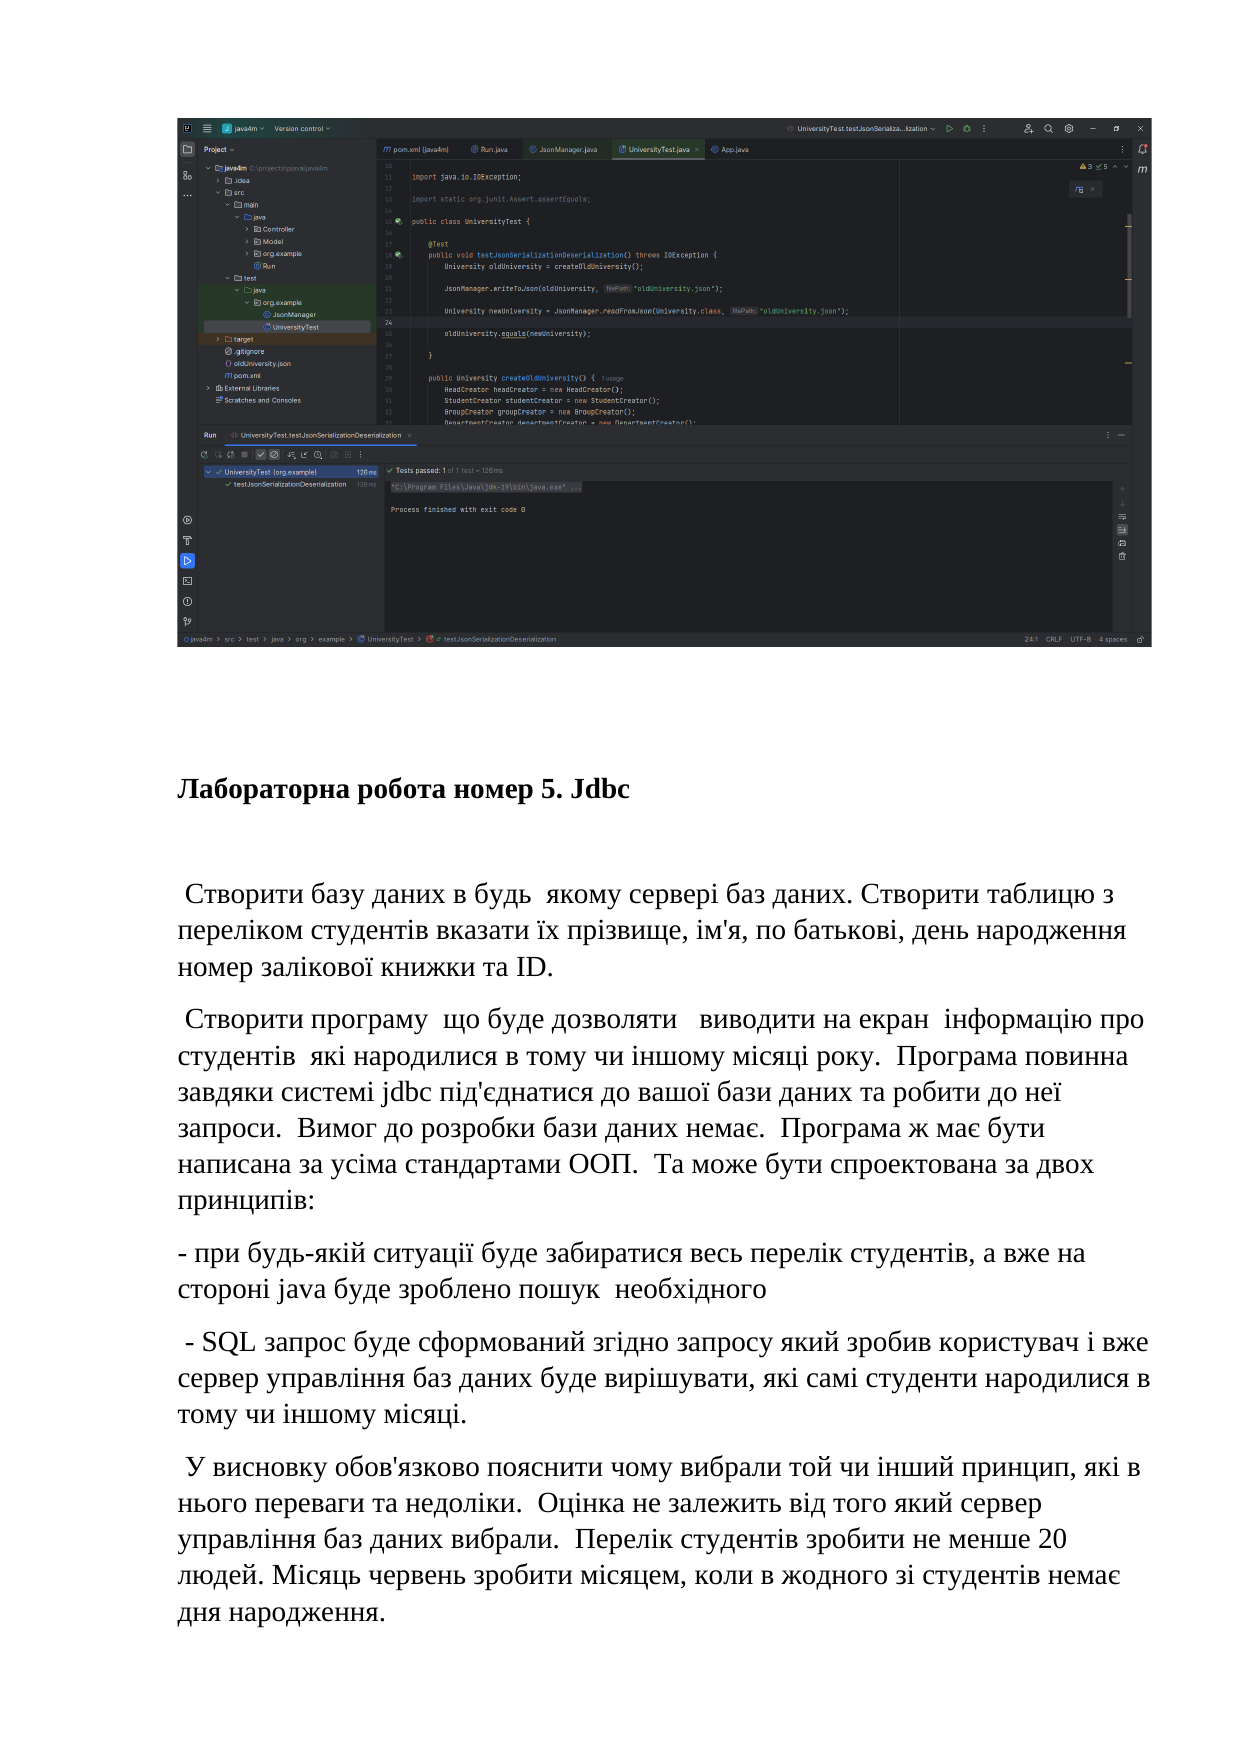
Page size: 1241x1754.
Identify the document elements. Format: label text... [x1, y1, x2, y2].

text - SQL запрос буде сформований згідно запросу який зробив користувач і вже сервер управління баз даних буде вирішувати, які самі студенти народилися в тому чи іншому місяці. [177, 1324, 1152, 1430]
text У висновку обов'язково пояснити чому вибрали той чи інший принцип, які в нього переваги та недоліки. Оцінка не залежить від того який сервер управління баз даних вибрали. Перелік студентів зробити не менше 20 людей. Місяць червень зробити місяцем, коли в жодного зі студентів немає дня народження. [177, 1449, 1152, 1627]
text Лабораторна робота номер 5. Jdbc [177, 771, 1152, 804]
text - при будь-якій ситуації буде забиратися весь перелік студентів, а вже на стороні java буде зроблено пошук необхідного [177, 1235, 1152, 1305]
text Створити базу даних в будь якому сервері баз даних. Створити таблицю з переліком студентів вказати їх прізвище, ім'я, по батькові, день народження номер залікової книжки та ID. [177, 876, 1152, 982]
picture [177, 118, 1152, 647]
text Створити програму що буде дозволяти виводити на екран інформацію про студентів які народилися в тому чи іншому місяці року. Програма повинна завдяки системі jdbc під'єднатися до вашої бази даних та робити до неї запроси. Вимог до розробки бази даних немає. Програма ж має бути написана за усіма стандартами ООП. Та може бути спроектована за двох принципів: [177, 1001, 1152, 1216]
